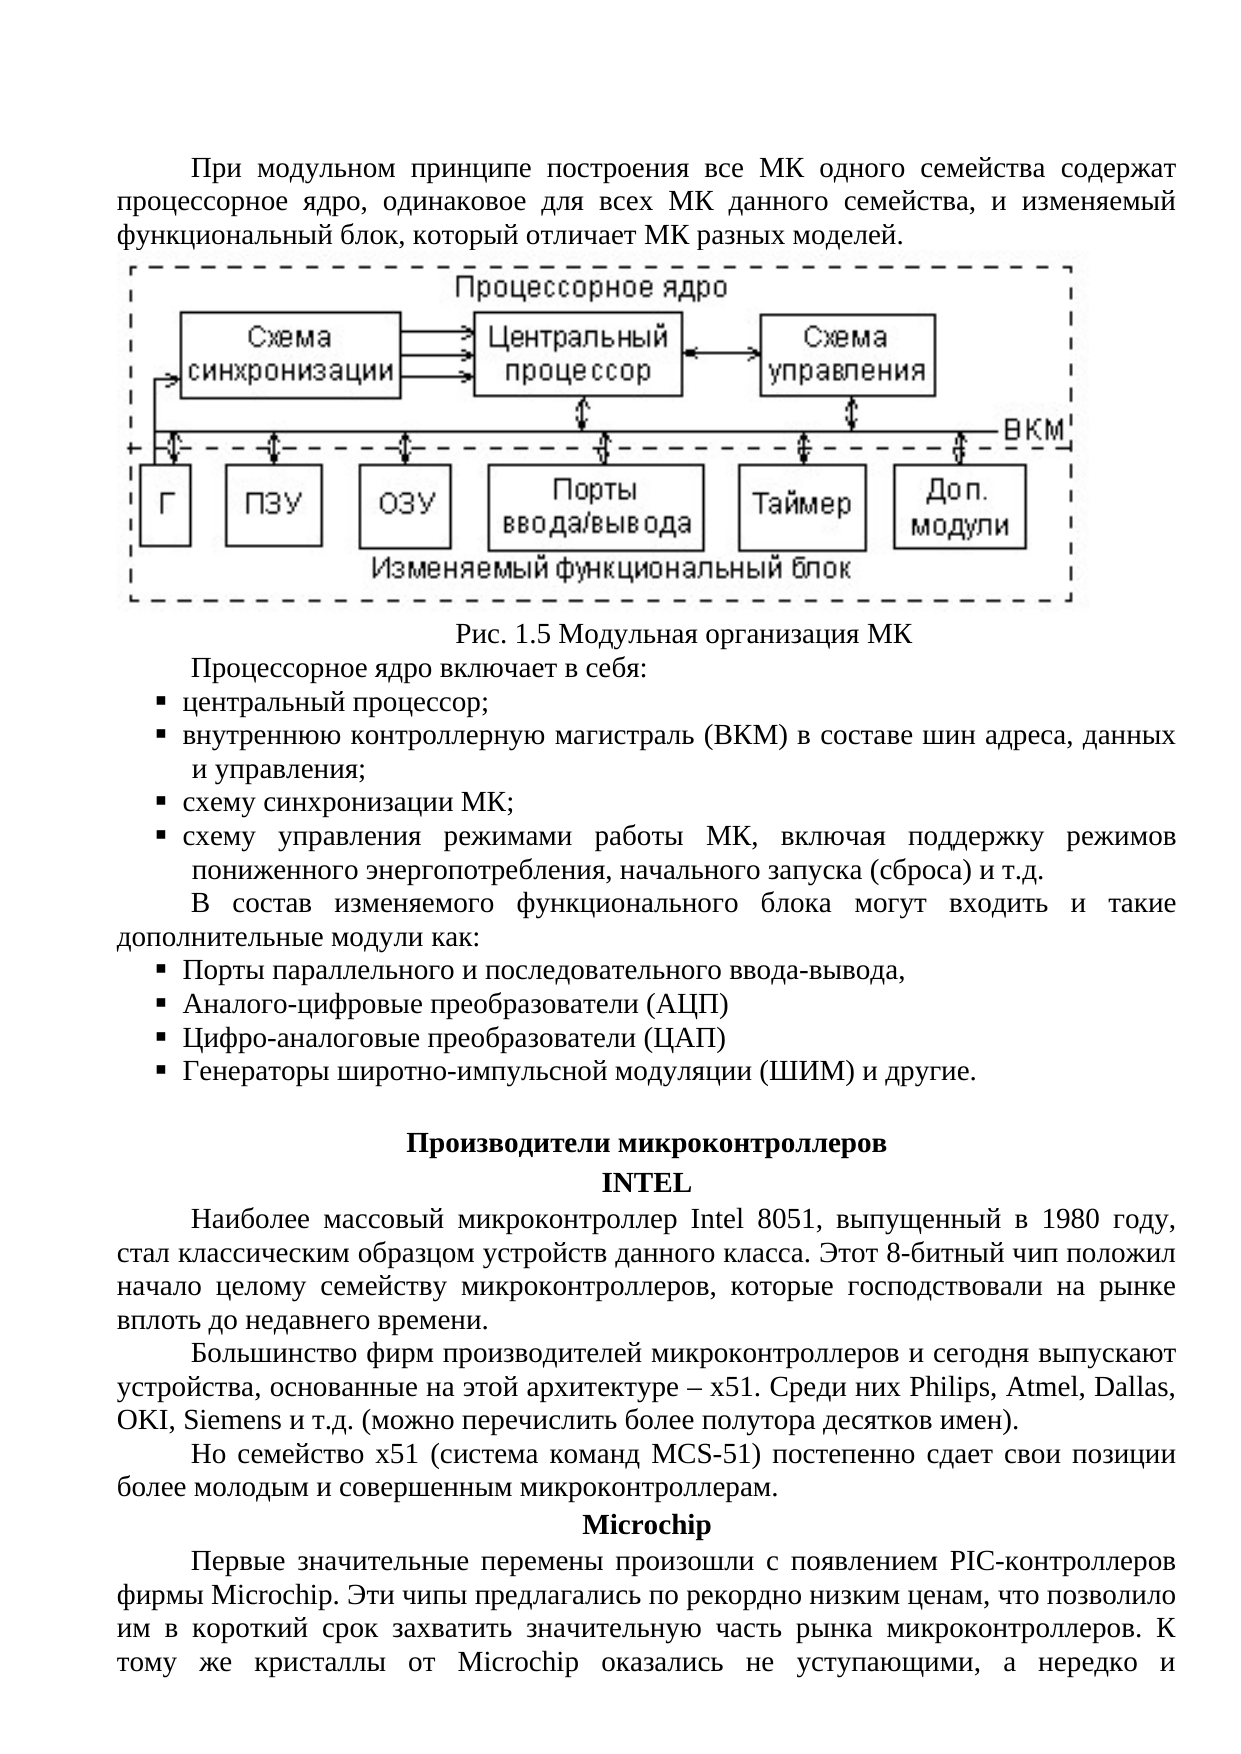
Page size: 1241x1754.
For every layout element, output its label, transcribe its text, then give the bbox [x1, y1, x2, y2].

list схему управления режимами работы МК, включая поддержку режимов пониженного энергопотребления, начального запуска (сброса) и т.д. [154, 818, 1177, 885]
text Рис. 1.5 Модульная организация МК [117, 617, 1177, 650]
text Наиболее массовый микроконтроллер Intel 8051, выпущенный в 1980 году, стал классическим образцом устройств данного класса. Этот 8-битный чип положил начало целому семейству микроконтроллеров, которые господствовали на рынке вплоть до недавнего времени. [117, 1201, 1177, 1335]
list схему синхронизации МК; [154, 784, 1177, 818]
text При модульном принципе построения все МК одного семейства содержат процессорное ядро, одинаковое для всех МК данного семейства, и изменяемый функциональный блок, который отличает МК разных моделей. [117, 150, 1177, 251]
list Аналого-цифровые преобразователи (АЦП) [154, 986, 1177, 1020]
subtitle INTEL [117, 1165, 1177, 1199]
list Порты параллельного и последовательного ввода-вывода, [154, 952, 1177, 986]
subtitle Производители микроконтроллеров [117, 1125, 1177, 1158]
text В состав изменяемого функционального блока могут входить и такие дополнительные модули как: [117, 885, 1177, 952]
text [117, 1543, 1177, 1678]
list Генераторы широтно-импульсной модуляции (ШИМ) и другие. [154, 1053, 1177, 1087]
text Но семейство х51 (система команд MCS-51) постепенно сдает свои позиции более молодым и совершенным микроконтроллерам. [117, 1436, 1177, 1503]
list Цифро-аналоговые преобразователи (ЦАП) [154, 1020, 1177, 1053]
picture [116, 250, 1092, 617]
list центральный процессор; [154, 684, 1177, 717]
list внутреннюю контроллерную магистраль (ВКМ) в составе шин адреса, данных и управления; [154, 717, 1177, 784]
text Большинство фирм производителей микроконтроллеров и сегодня выпускают устройства, основанные на этой архитектуре – х51. Среди них Philips, Atmel, Dallas, OKI, Siemens и т.д. (можно перечислить более полутора десятков имен). [117, 1335, 1177, 1436]
text Процессорное ядро включает в себя: [117, 650, 1177, 684]
subtitle Microchip [117, 1507, 1177, 1541]
